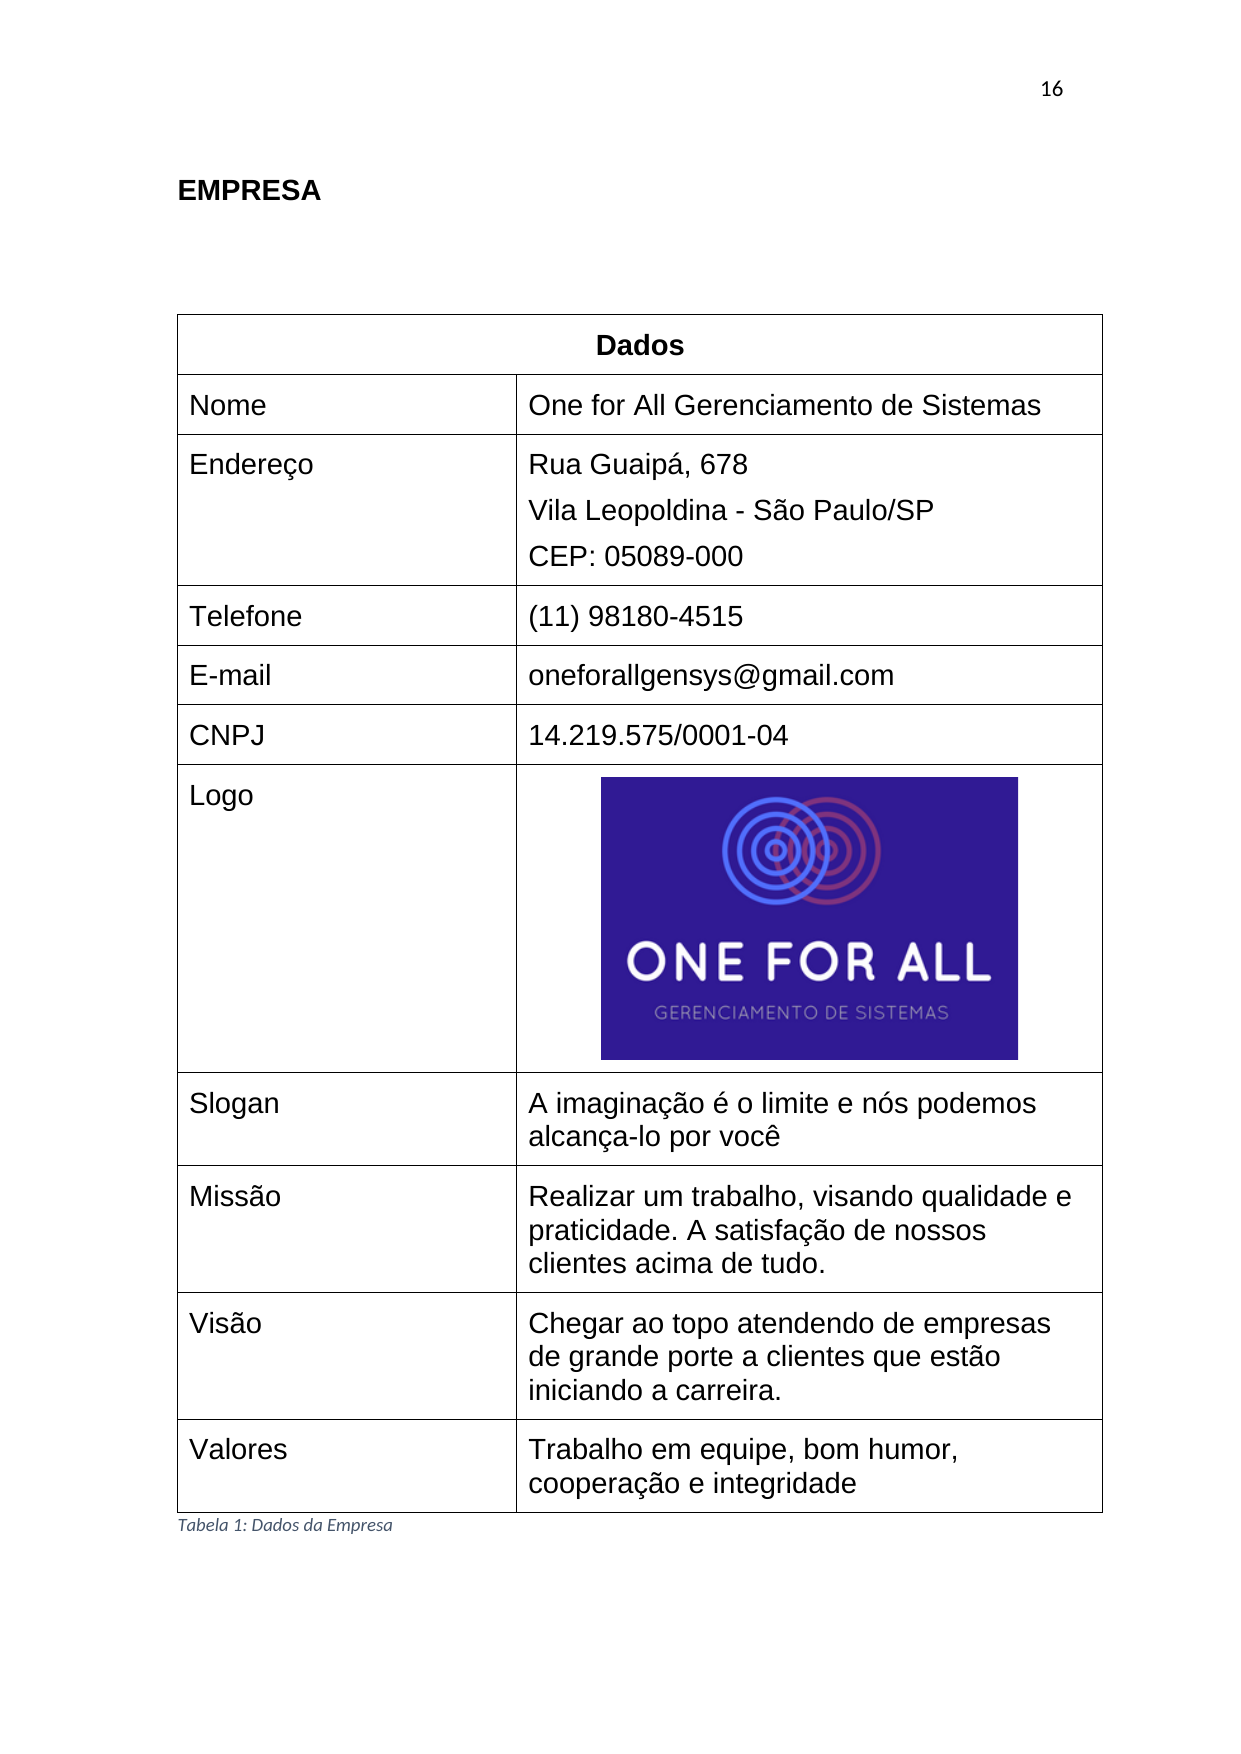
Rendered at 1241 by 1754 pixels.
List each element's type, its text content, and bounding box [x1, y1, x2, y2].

table_cell Missão [178, 1166, 516, 1292]
text Tabela 1: Dados da Empresa [177, 1513, 1063, 1536]
table_cell Valores [178, 1420, 516, 1512]
table_cell Trabalho em equipe, bom humor, cooperação e integridade [517, 1420, 1102, 1512]
table_cell Visão [178, 1293, 516, 1419]
table_cell Slogan [178, 1073, 516, 1165]
table_cell Logo [178, 765, 516, 1072]
table_cell CNPJ [178, 705, 516, 764]
table_cell Rua Guaipá, 678 Vila Leopoldina - São Paulo/SP CEP: 05089-000 [517, 435, 1102, 585]
table_cell E-mail [178, 646, 516, 704]
table_cell A imaginação é o limite e nós podemos alcança-lo por você [517, 1073, 1102, 1165]
picture [601, 777, 1019, 1060]
table_cell Endereço [178, 435, 516, 585]
table_cell (11) 98180-4515 [517, 586, 1102, 645]
table_cell Chegar ao topo atendendo de empresas de grande porte a clientes que estão iniciando a carreira. [517, 1293, 1102, 1419]
table_cell Nome [178, 375, 516, 433]
table_cell One for All Gerenciamento de Sistemas [517, 375, 1102, 433]
table_cell 14.219.575/0001-04 [517, 705, 1102, 764]
table_cell oneforallgensys@gmail.com [517, 646, 1102, 704]
table_cell Telefone [178, 586, 516, 645]
subtitle EMPRESA [177, 173, 1063, 206]
table_cell [517, 765, 1102, 1072]
table_header Dados [178, 315, 1102, 374]
table_cell Realizar um trabalho, visando qualidade e praticidade. A satisfação de nossos clientes acima de tudo. [517, 1166, 1102, 1292]
